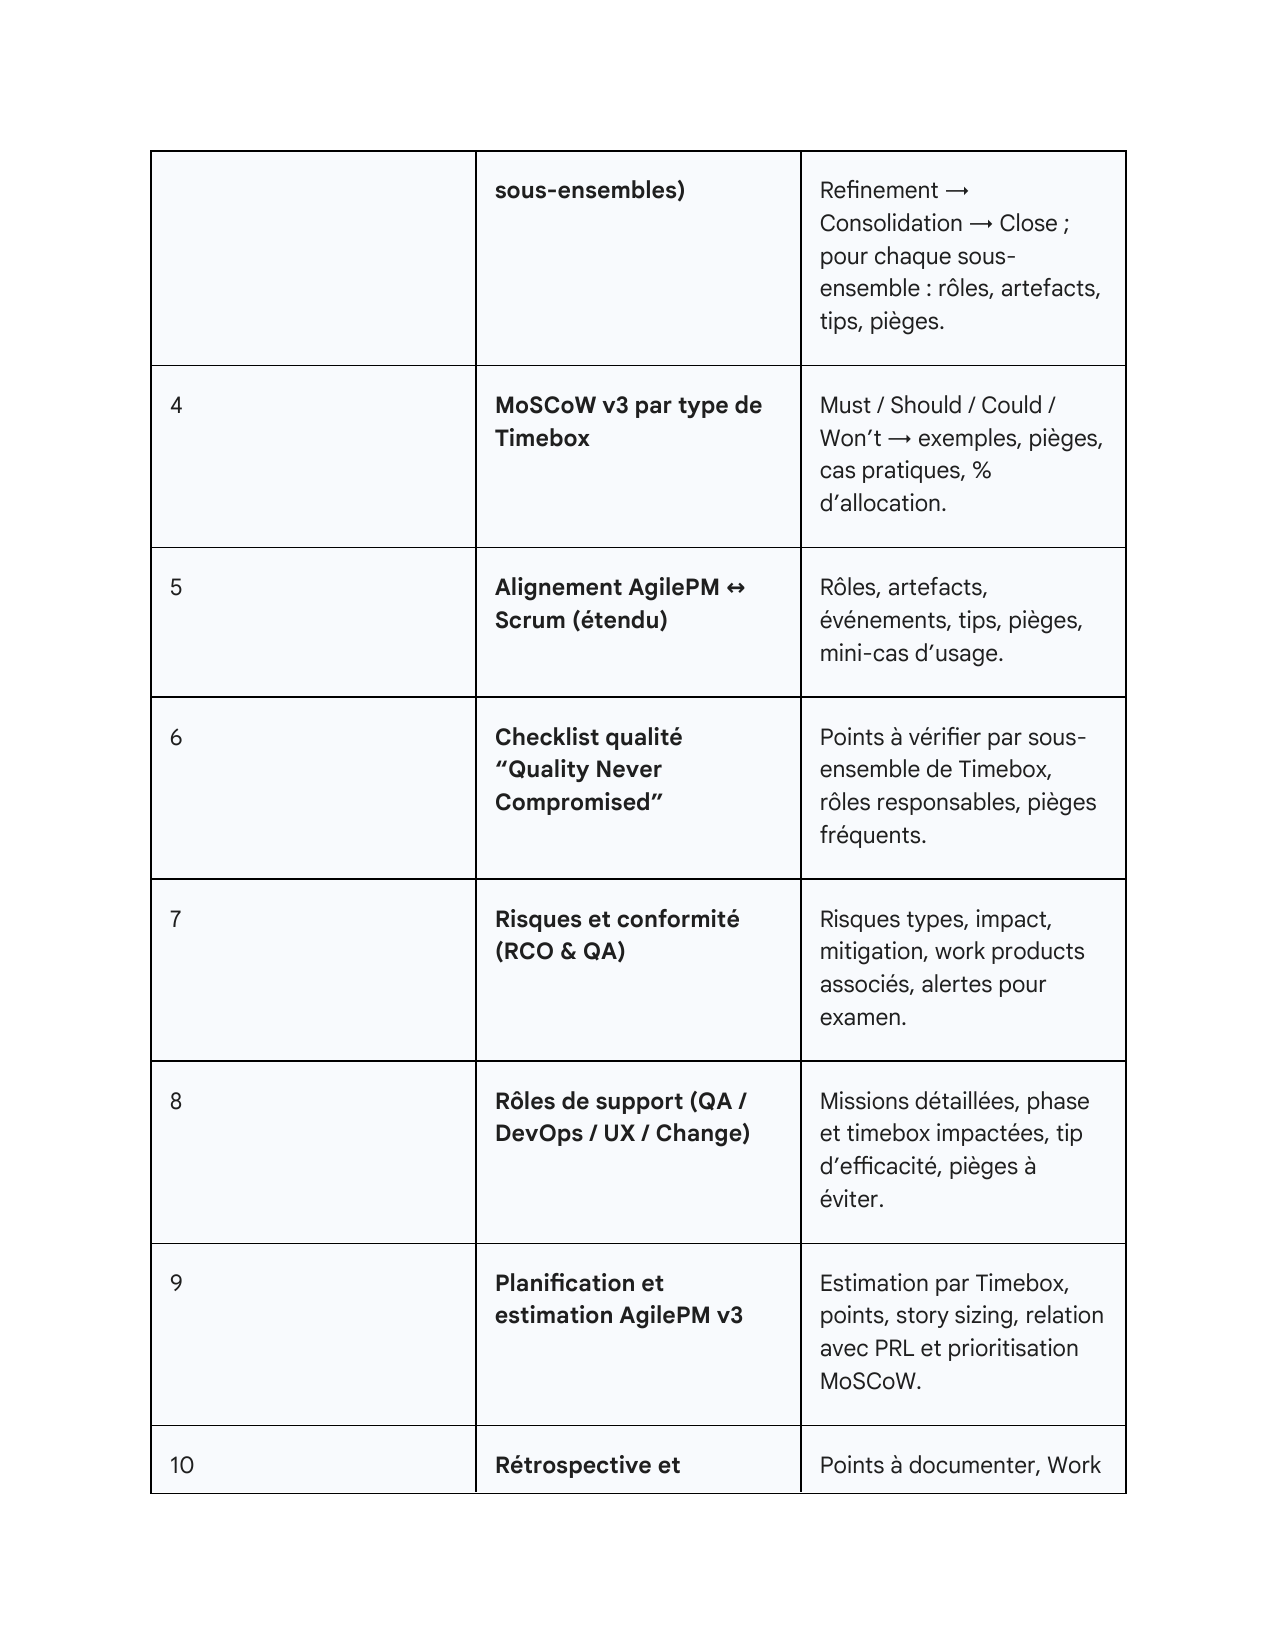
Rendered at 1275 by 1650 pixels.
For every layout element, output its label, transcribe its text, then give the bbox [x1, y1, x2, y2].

table_cell 8 [152, 1062, 475, 1242]
table_cell Checklist qualité “Quality Never Compromised” [477, 698, 800, 878]
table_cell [477, 152, 800, 365]
table_cell 5 [152, 548, 475, 696]
table_cell 7 [152, 880, 475, 1060]
table_cell Points à vérifier par sous-ensemble de Timebox, rôles responsables, pièges fréquents. [802, 698, 1125, 878]
table_cell 4 [152, 366, 475, 547]
table_cell Missions détaillées, phase et timebox impactées, tip d’efficacité, pièges à éviter. [802, 1062, 1125, 1242]
table_cell Rôles, artefacts, événements, tips, pièges, mini-cas d’usage. [802, 548, 1125, 696]
table_cell Alignement AgilePM ↔ Scrum (étendu) [477, 548, 800, 696]
table_cell Planification et estimation AgilePM v3 [477, 1244, 800, 1424]
table_cell Risques et conformité (RCO & QA) [477, 880, 800, 1060]
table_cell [802, 152, 1125, 365]
table_cell Estimation par Timebox, points, story sizing, relation avec PRL et prioritisation MoSCoW. [802, 1244, 1125, 1424]
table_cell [802, 1426, 1125, 1492]
table_cell 6 [152, 698, 475, 878]
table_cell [477, 1426, 800, 1492]
table_cell Risques types, impact, mitigation, work products associés, alertes pour examen. [802, 880, 1125, 1060]
table_cell Rôles de support (QA / DevOps / UX / Change) [477, 1062, 800, 1242]
table_cell 3 [152, 152, 475, 365]
table_cell 9 [152, 1244, 475, 1424]
table_cell 10 [152, 1426, 475, 1492]
table_cell MoSCoW v3 par type de Timebox [477, 366, 800, 547]
table_cell Must / Should / Could / Won’t → exemples, pièges, cas pratiques, % d’allocation. [802, 366, 1125, 547]
